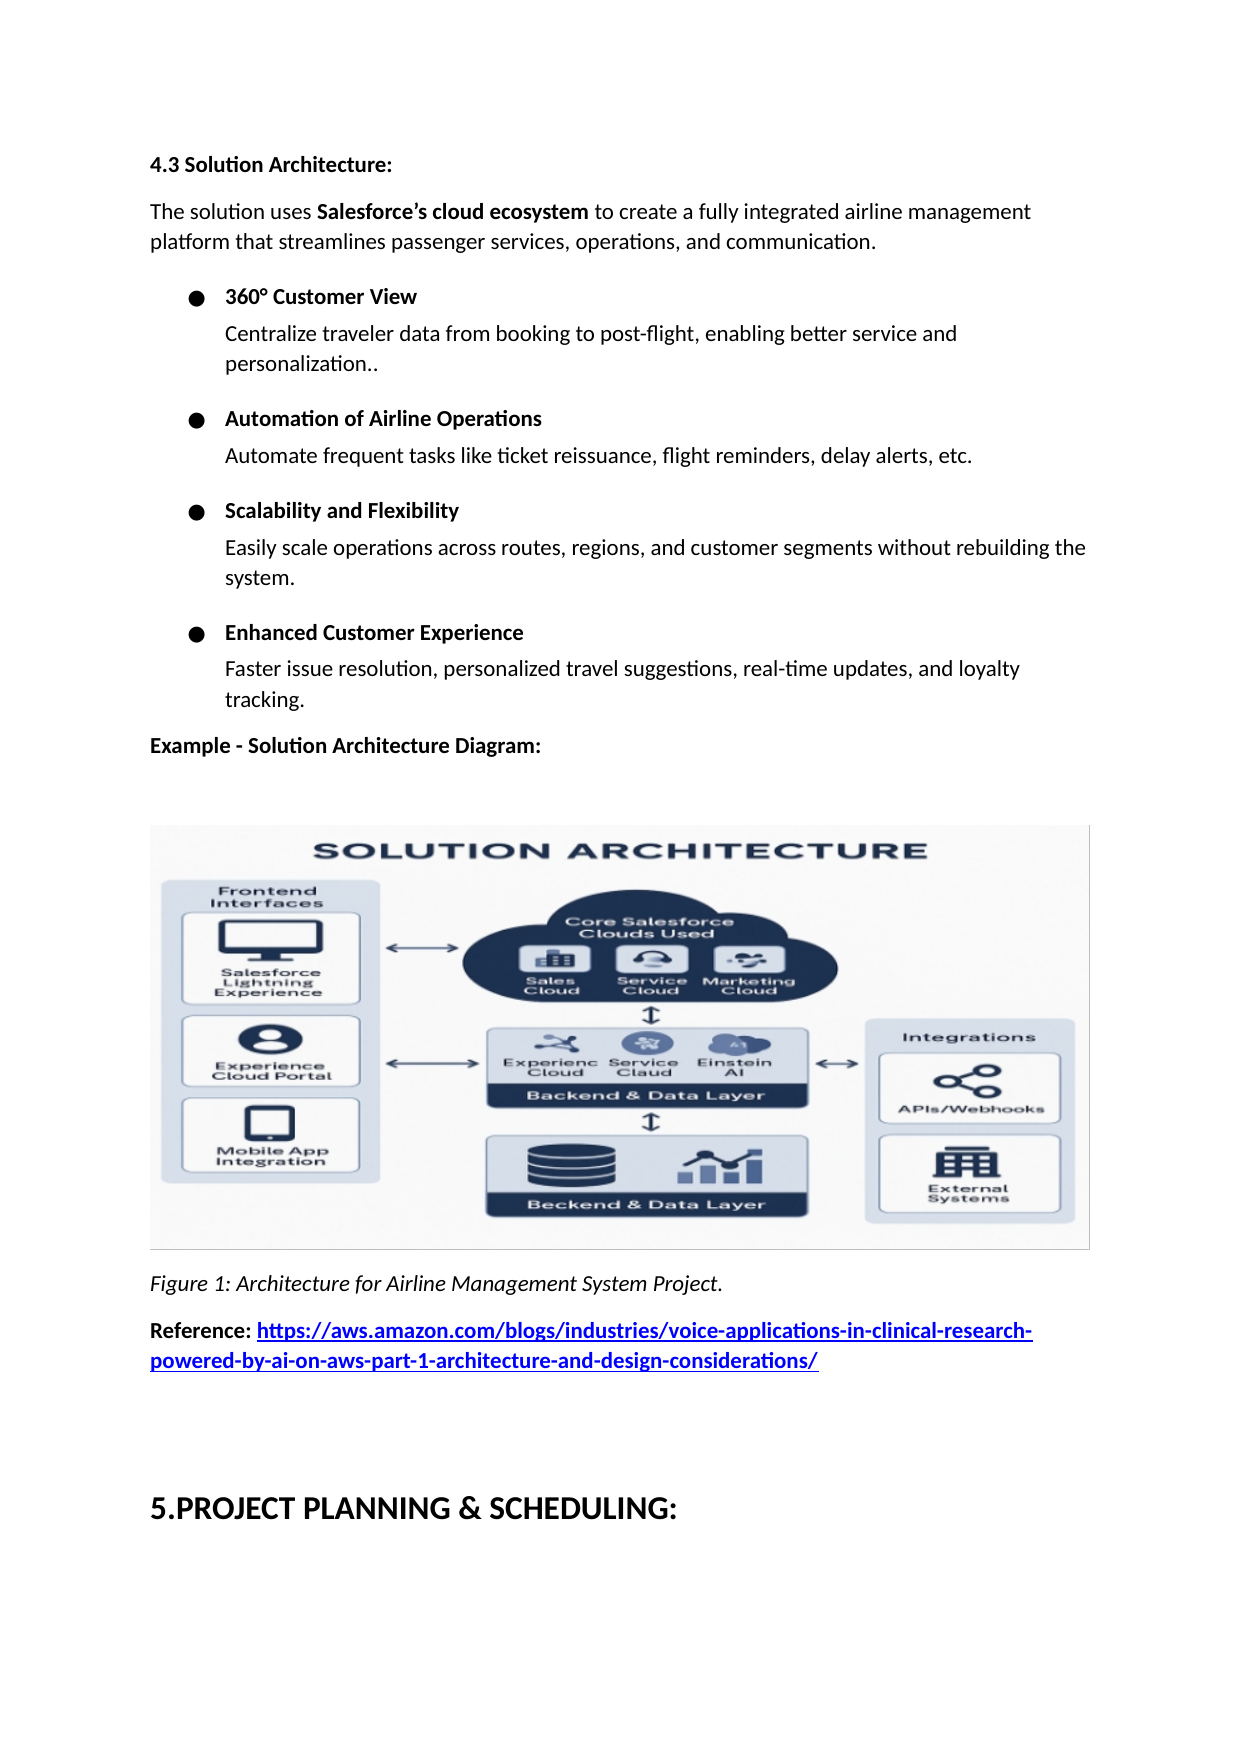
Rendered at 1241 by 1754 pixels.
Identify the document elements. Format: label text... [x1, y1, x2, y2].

list 360° Customer View Centralize traveler data from booking to post-flight, enabling better service and personalization.. [187, 274, 1090, 377]
list Scalability and Flexibility Easily scale operations across routes, regions, and customer segments without rebuilding the system. [187, 488, 1090, 591]
text Example - Solution Architecture Diagram: [150, 732, 1090, 760]
text Reference: https://aws.amazon.com/blogs/industries/voice-applications-in-clinical-research-powered-by-ai-on-aws-part-1-architecture-and-design-considerations/ [150, 1316, 1090, 1374]
list Enhanced Customer Experience Faster issue resolution, personalized travel suggestions, real-time updates, and loyalty tracking. [187, 610, 1090, 713]
list Automation of Airline Operations Automate frequent tasks like ticket reissuance, flight reminders, delay alerts, etc. [187, 396, 1090, 469]
picture [150, 825, 1090, 1251]
text The solution uses Salesforce’s cloud ecosystem to create a fully integrated airline management platform that streamlines passenger services, operations, and communication. [150, 197, 1090, 255]
text Figure 1: Architecture for Airline Management System Project. [150, 1269, 1090, 1297]
text 4.3 Solution Architecture: [150, 150, 1090, 178]
text 5.PROJECT PLANNING & SCHEDULING: [150, 1487, 1090, 1528]
